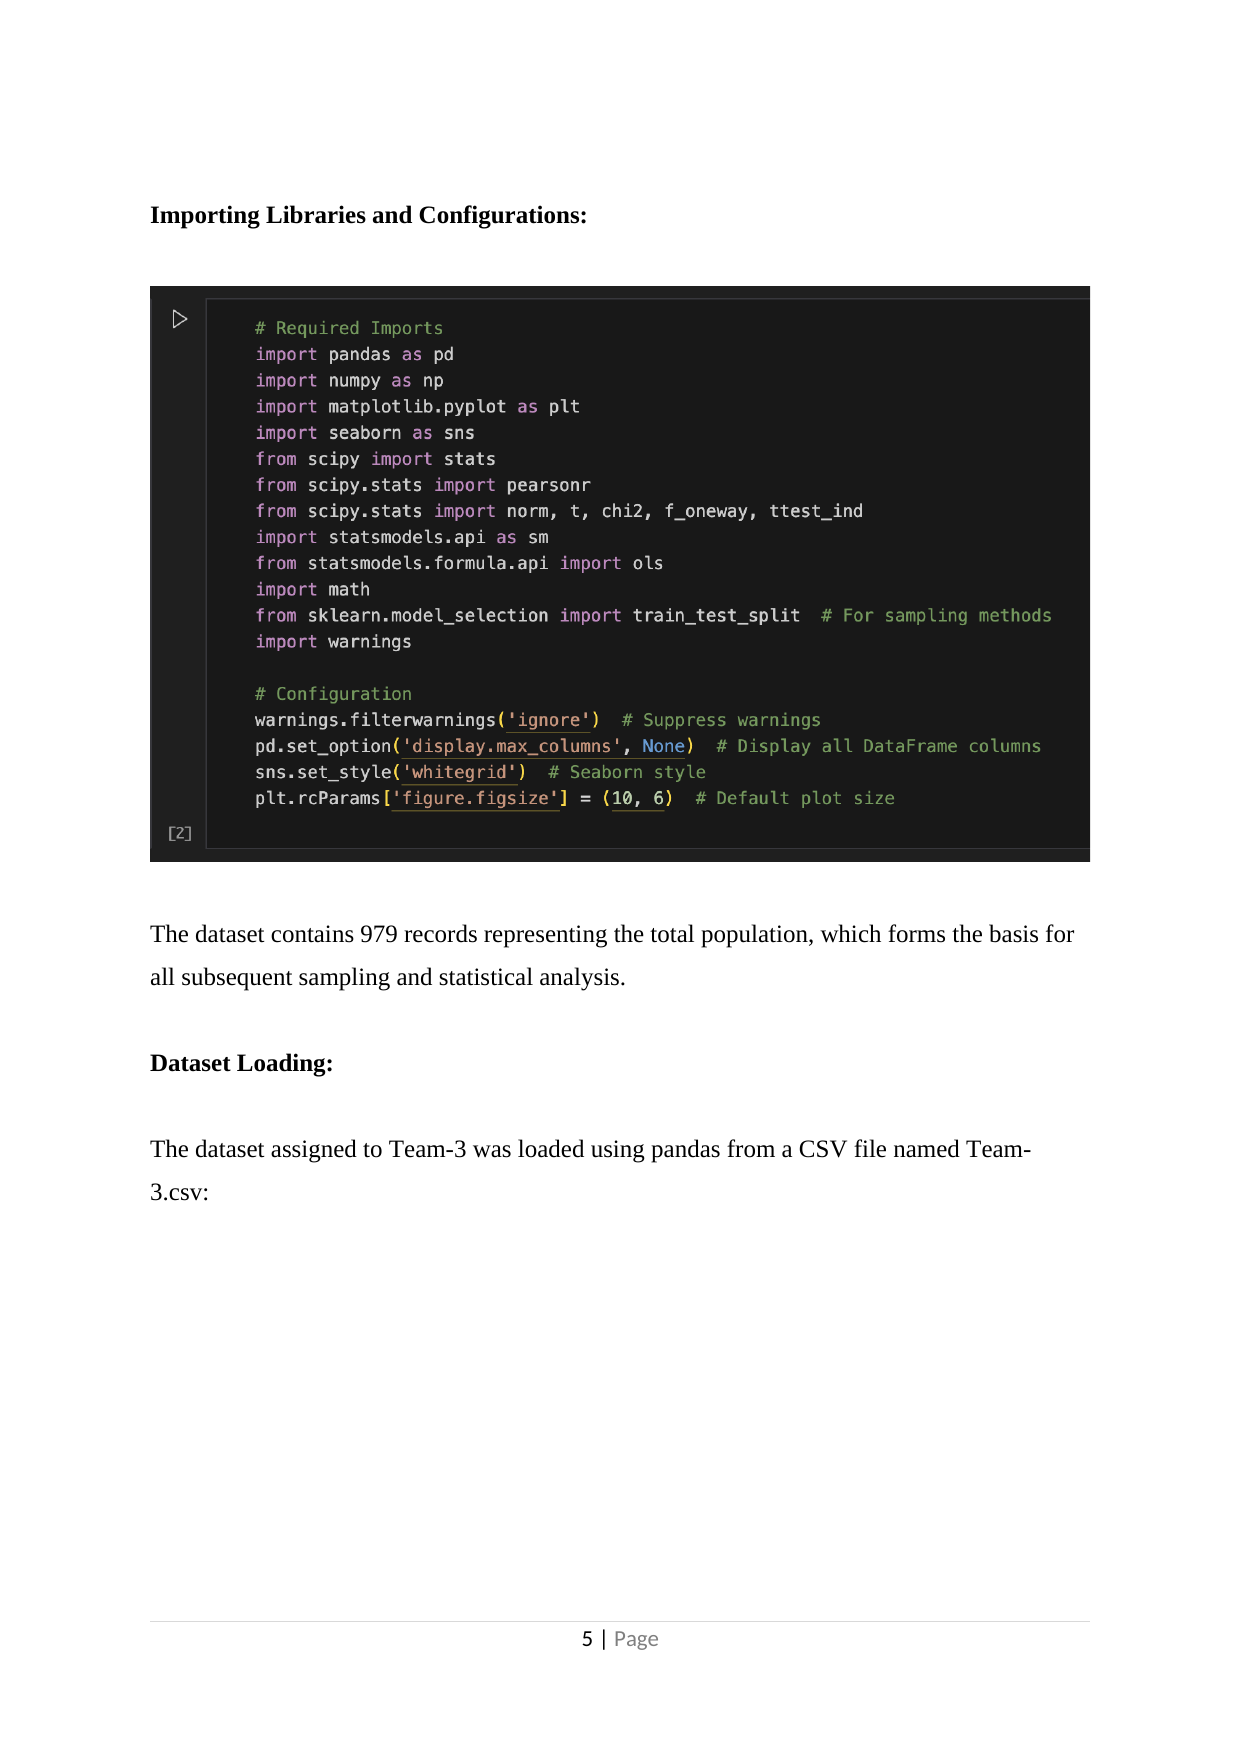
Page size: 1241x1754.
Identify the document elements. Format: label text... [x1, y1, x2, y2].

picture [150, 286, 1091, 862]
text Importing Libraries and Configurations: [150, 200, 1090, 229]
text The dataset contains 979 records representing the total population, which forms the basis for all subsequent sampling and statistical analysis. [150, 919, 1090, 991]
text Dataset Loading: [150, 1048, 1090, 1077]
text The dataset assigned to Team-3 was loaded using pandas from a CSV file named Team-3.csv: [150, 1134, 1090, 1206]
